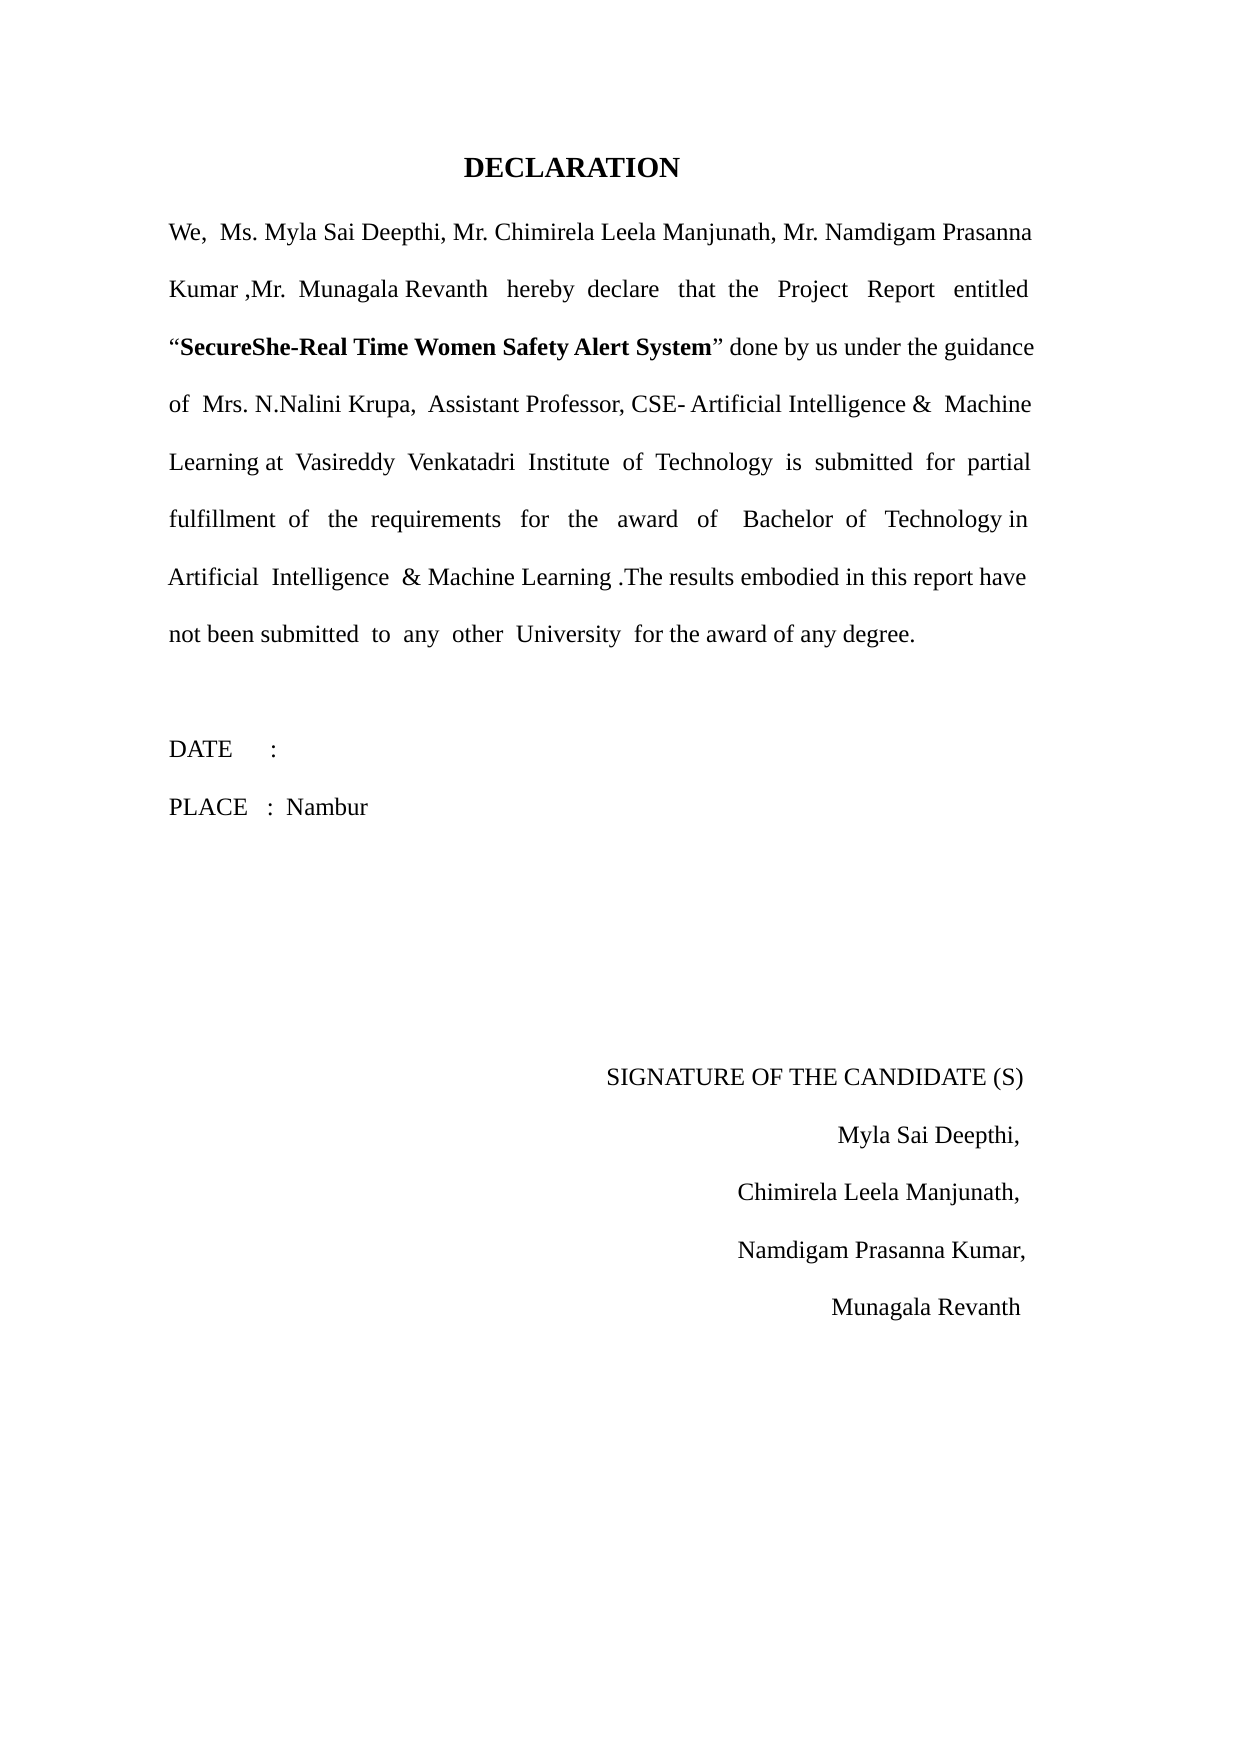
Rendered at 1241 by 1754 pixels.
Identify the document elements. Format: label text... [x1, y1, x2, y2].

text We, Ms. Myla Sai Deepthi, Mr. Chimirela Leela Manjunath, Mr. Namdigam Prasanna [150, 217, 1090, 246]
text DECLARATION [150, 150, 1090, 183]
text Myla Sai Deepthi, [150, 1120, 1090, 1148]
text Learning at Vasireddy Venkatadri Institute of Technology is submitted for partial [150, 447, 1090, 476]
text not been submitted to any other University for the award of any degree. [150, 619, 1090, 648]
text Chimirela Leela Manjunath, [150, 1177, 1090, 1206]
text PLACE : Nambur [150, 792, 1090, 821]
text “SecureShe-Real Time Women Safety Alert System” done by us under the guidance [150, 332, 1090, 361]
text Munagala Revanth [150, 1292, 1090, 1321]
text Artificial Intelligence & Machine Learning .The results embodied in this report have [150, 562, 1090, 591]
text Namdigam Prasanna Kumar, [150, 1235, 1090, 1263]
text SIGNATURE OF THE CANDIDATE (S) [150, 1062, 1090, 1091]
text Kumar ,Mr. Munagala Revanth hereby declare that the Project Report entitled [150, 274, 1090, 303]
text fulfillment of the requirements for the award of Bachelor of Technology in [150, 504, 1090, 533]
text DATE : [150, 734, 1090, 763]
text of Mrs. N.Nalini Krupa, Assistant Professor, CSE- Artificial Intelligence & Machine [150, 389, 1090, 418]
